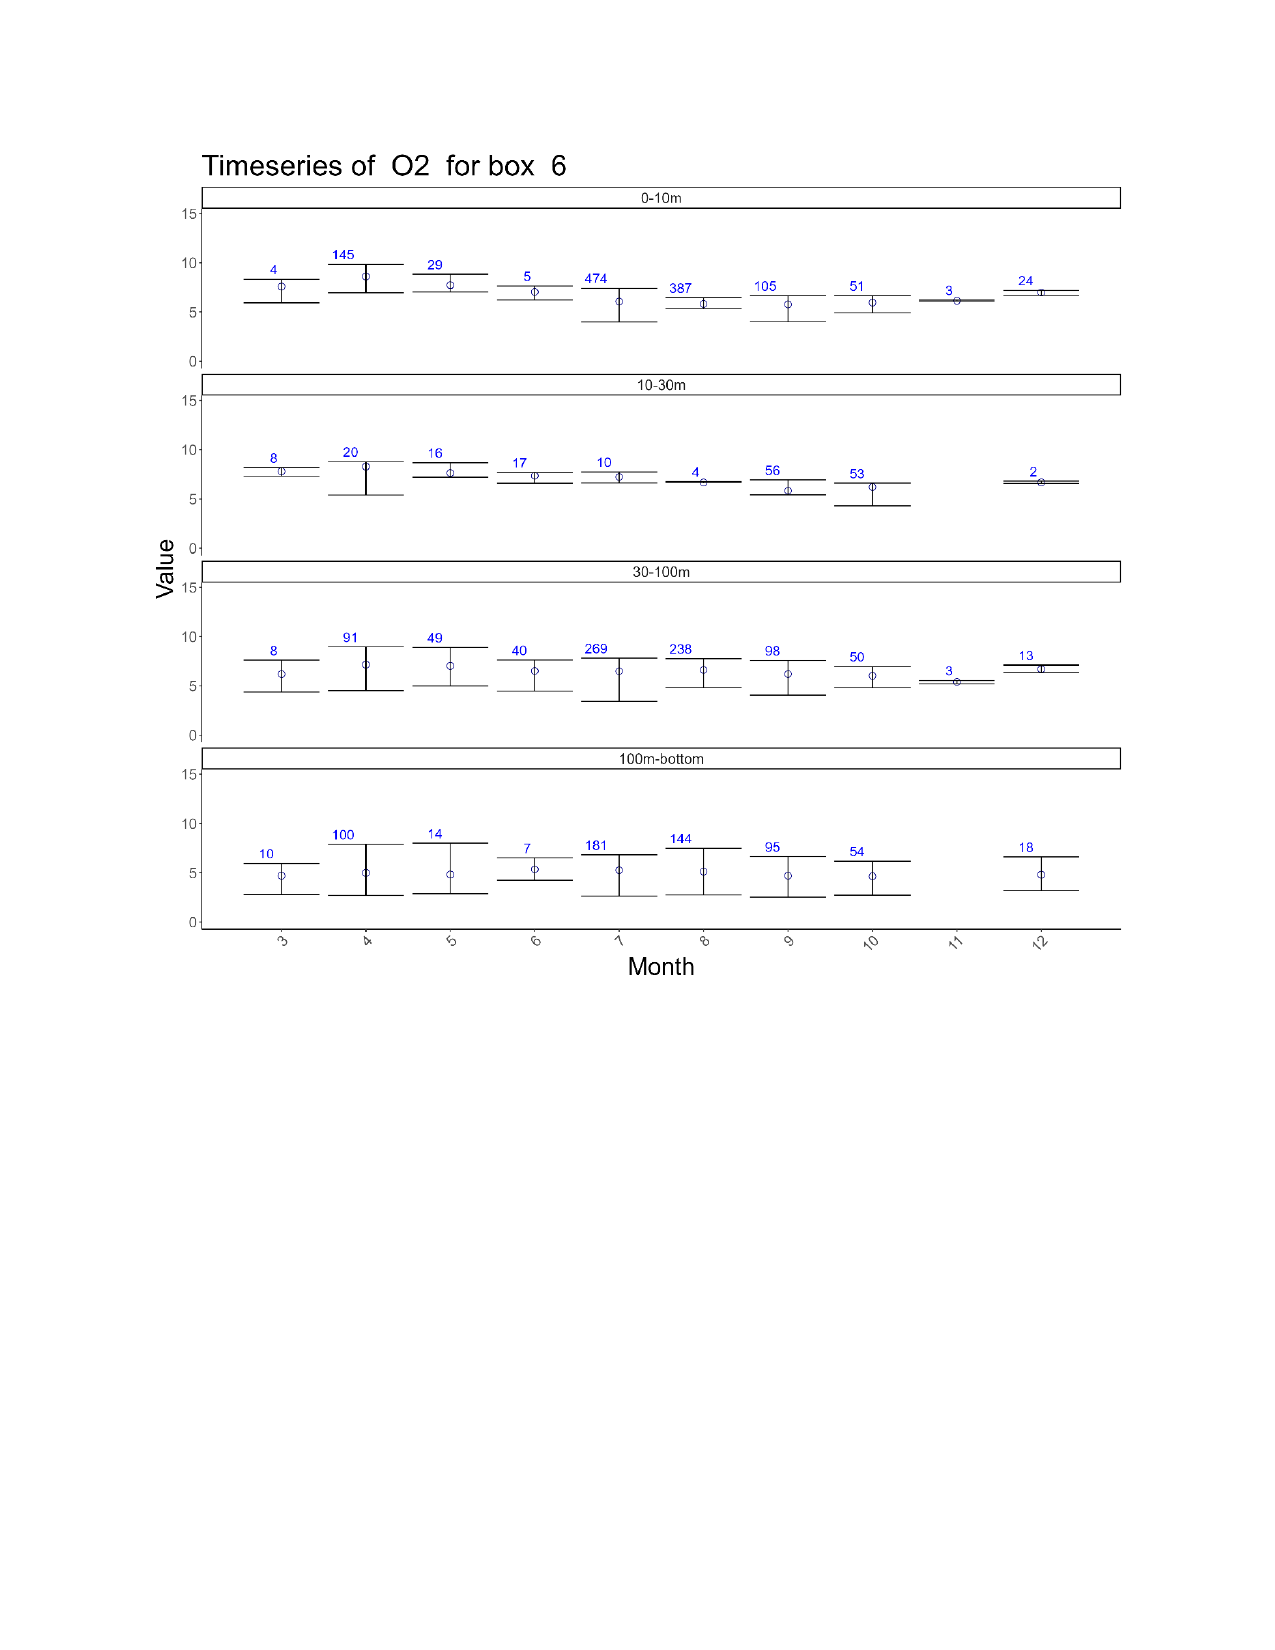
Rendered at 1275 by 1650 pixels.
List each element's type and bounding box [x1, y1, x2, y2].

picture [150, 150, 1125, 985]
